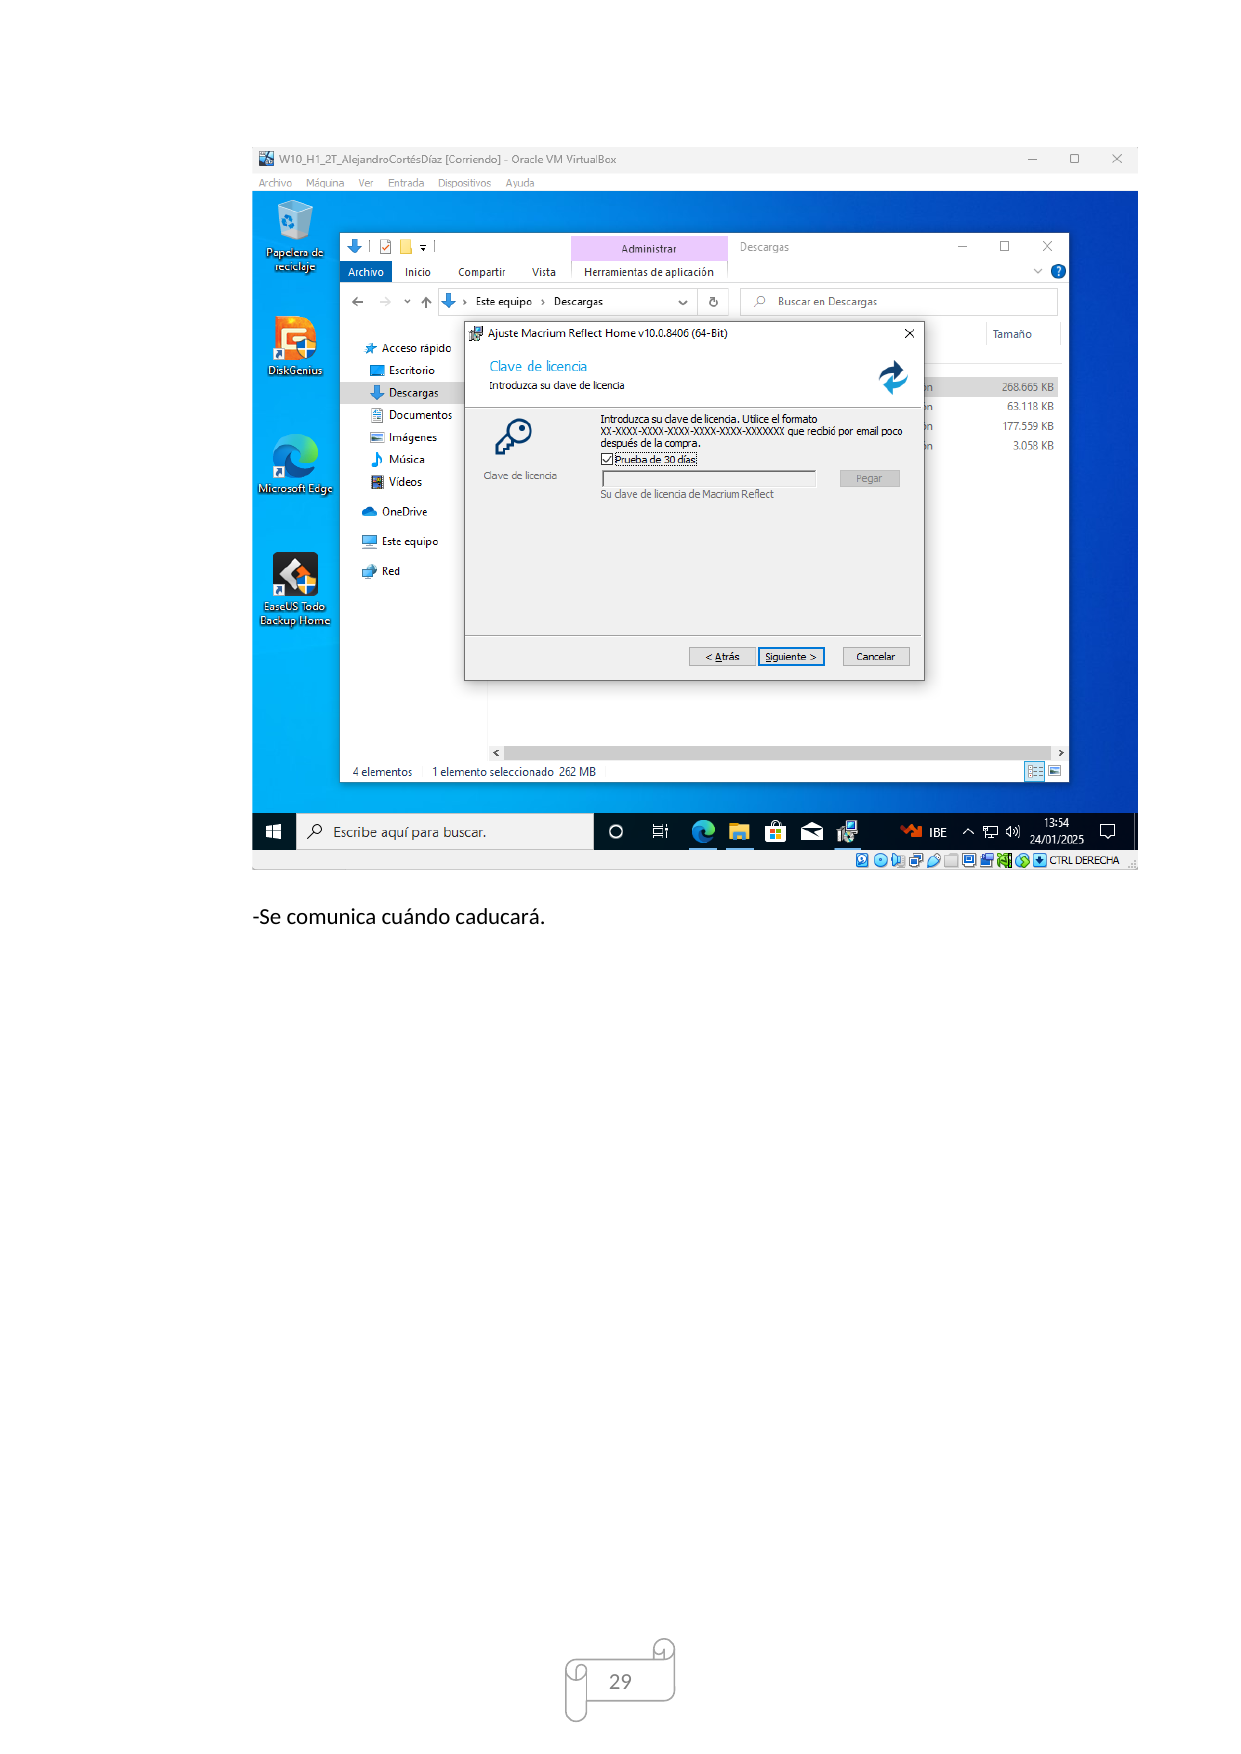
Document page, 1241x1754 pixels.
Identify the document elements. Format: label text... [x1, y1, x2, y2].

picture [252, 147, 1138, 870]
picture [315, 488, 330, 493]
picture [274, 435, 317, 477]
picture [279, 620, 295, 625]
picture [259, 485, 273, 491]
picture [311, 603, 320, 609]
picture [299, 263, 313, 272]
picture [252, 241, 265, 246]
picture [274, 553, 317, 595]
picture [305, 619, 319, 623]
picture [312, 249, 321, 255]
picture [274, 252, 301, 258]
picture [274, 317, 316, 359]
picture [261, 617, 274, 623]
list -Se comunica cuándo caducará. [252, 902, 1063, 930]
picture [291, 486, 304, 491]
